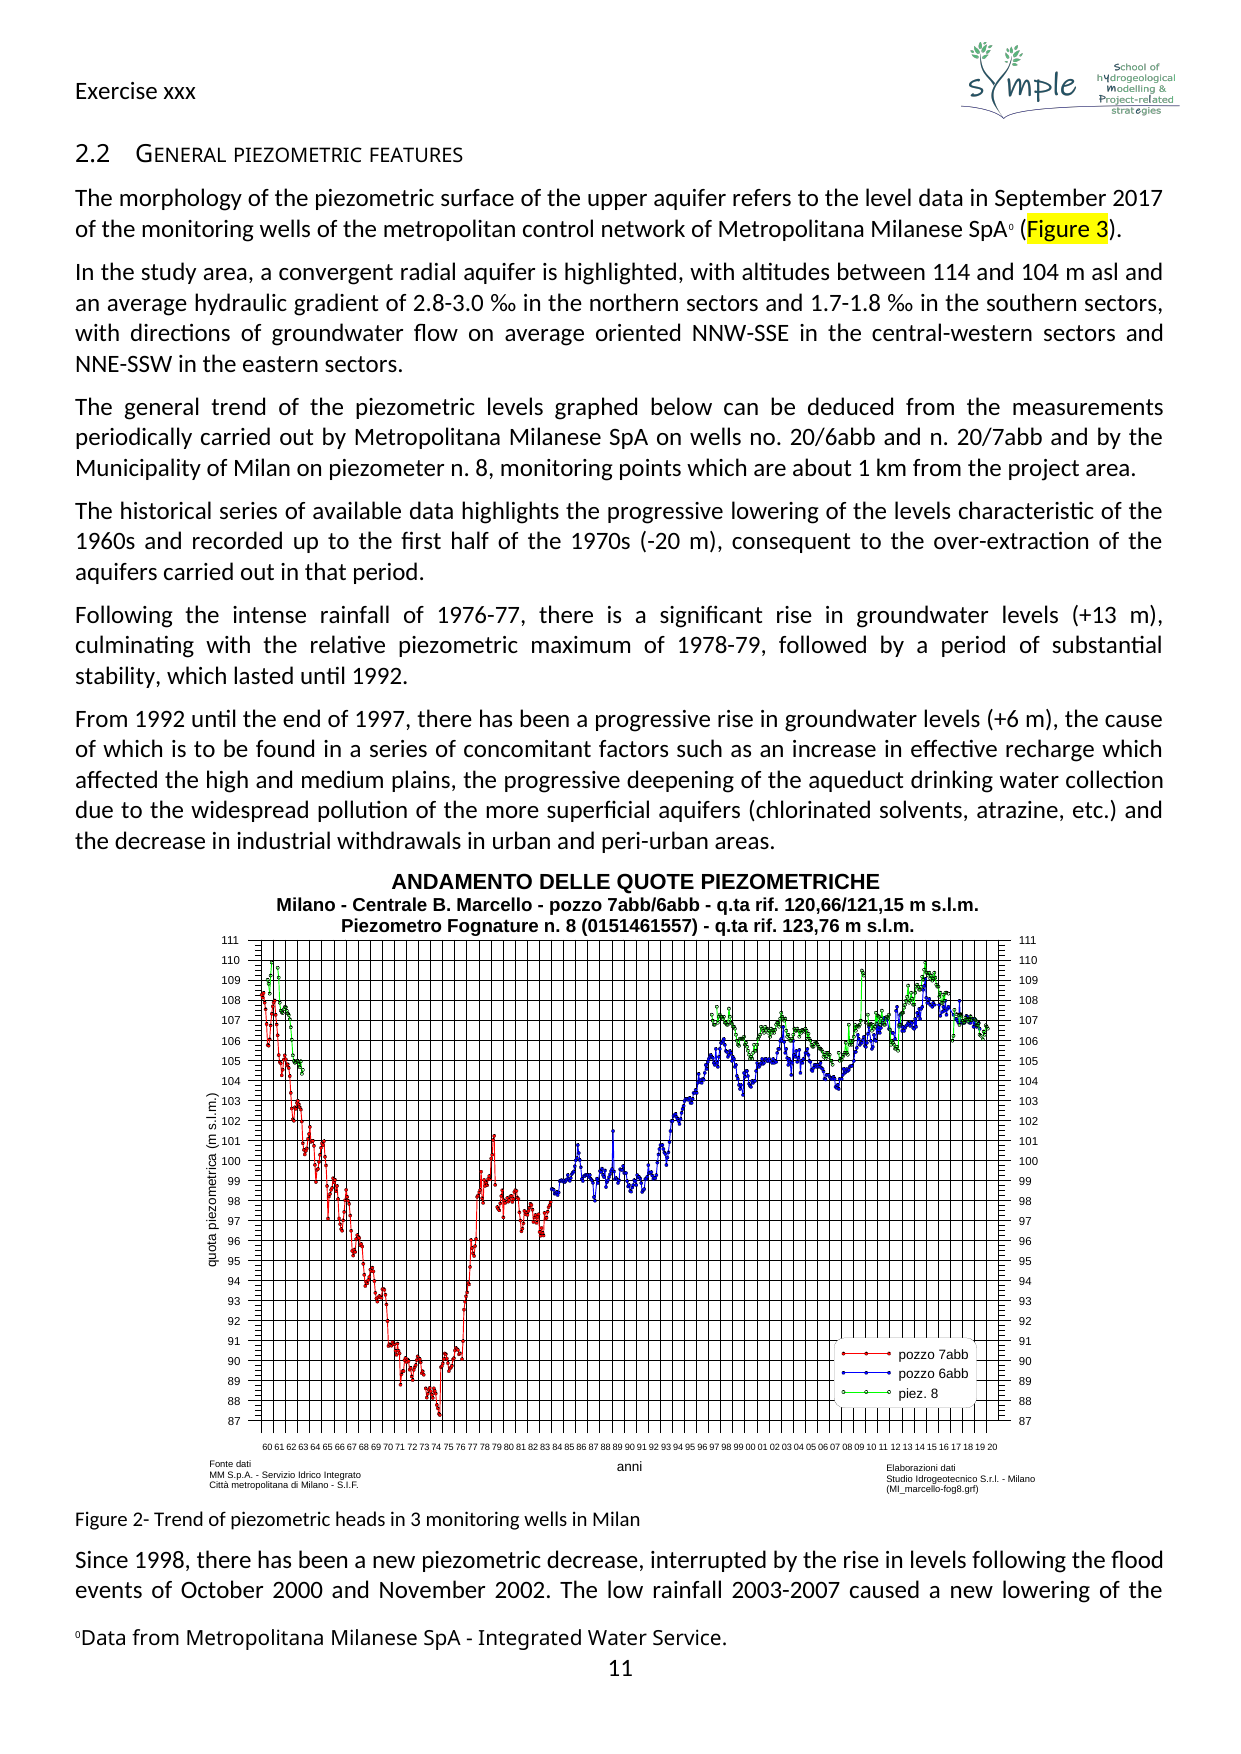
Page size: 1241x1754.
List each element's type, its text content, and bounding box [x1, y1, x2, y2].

text The historical series of available data highlights the progressive lowering of the levels characteristic of the 1960s and recorded up to the first half of the 1970s (-20 m), consequent to the over-extraction of the aquifers carried out in that period. [75, 495, 1165, 586]
text The general trend of the piezometric levels graphed below can be deduced from the measurements periodically carried out by Metropolitana Milanese SpA on wells no. 20/6abb and n. 20/7abb and by the Municipality of Milan on piezometer n. 8, monitoring points which are about 1 km from the project area. [75, 391, 1165, 482]
text The morphology of the piezometric surface of the upper aquifer refers to the level data in September 2017 of the monitoring wells of the metropolitan control network of Metropolitana Milanese SpA (Figure 3). [75, 183, 1165, 244]
picture [961, 42, 1180, 119]
text In the study area, a convergent radial aquifer is highlighted, with altitudes between 114 and 104 m asl and an average hydraulic gradient of 2.8-3.0 ‰ in the northern sectors and 1.7-1.8 ‰ in the southern sectors, with directions of groundwater flow on average oriented NNW-SSE in the central-western sectors and NNE-SSW in the eastern sectors. [75, 256, 1165, 378]
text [75, 1544, 1165, 1605]
subtitle General piezometric features [75, 136, 1165, 170]
text From 1992 until the end of 1997, there has been a progressive rise in groundwater levels (+6 m), the cause of which is to be found in a series of concomitant factors such as an increase in effective recharge which affected the high and medium plains, the progressive deepening of the aqueduct drinking water collection due to the widespread pollution of the more superficial aquifers (chlorinated solvents, atrazine, etc.) and the decrease in industrial withdrawals in urban and peri-urban areas. [75, 703, 1165, 856]
text Figure 2- Trend of piezometric heads in 3 monitoring wells in Milan [75, 1506, 1165, 1532]
text Following the intense rainfall of 1976-77, there is a significant rise in groundwater levels (+13 m), culminating with the relative piezometric maximum of 1978-79, followed by a period of substantial stability, which lasted until 1992. [75, 599, 1165, 690]
